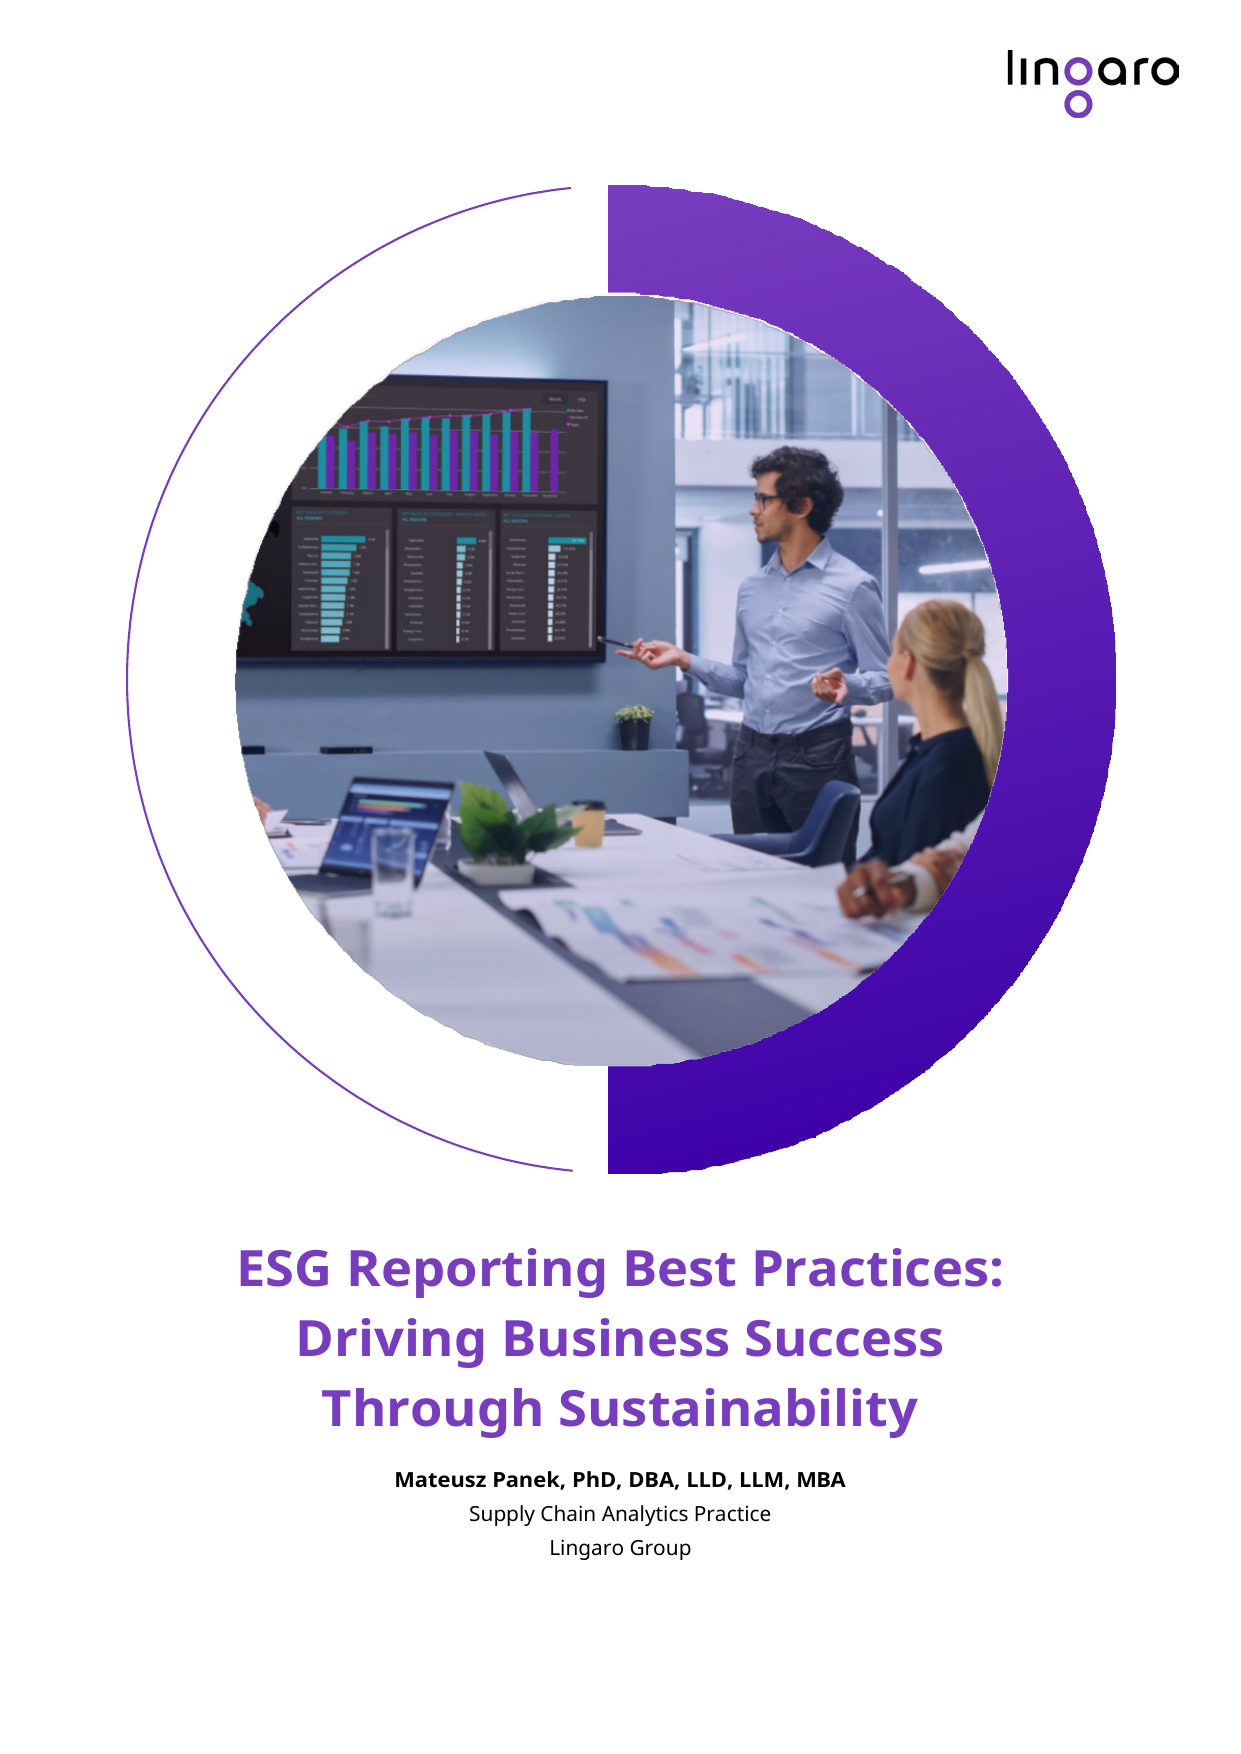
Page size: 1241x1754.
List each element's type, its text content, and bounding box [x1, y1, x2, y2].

subtitle Mateusz Panek, PhD, DBA, LLD, LLM, MBA [221, 1465, 1019, 1494]
picture [234, 294, 309, 369]
picture [234, 989, 310, 1066]
title ESG Reporting Best Practices: Driving Business Success Through Sustainability [221, 1233, 1019, 1441]
text Supply Chain Analytics Practice Lingaro Group [442, 1499, 799, 1562]
picture [1007, 50, 1179, 118]
picture [234, 185, 1116, 1174]
